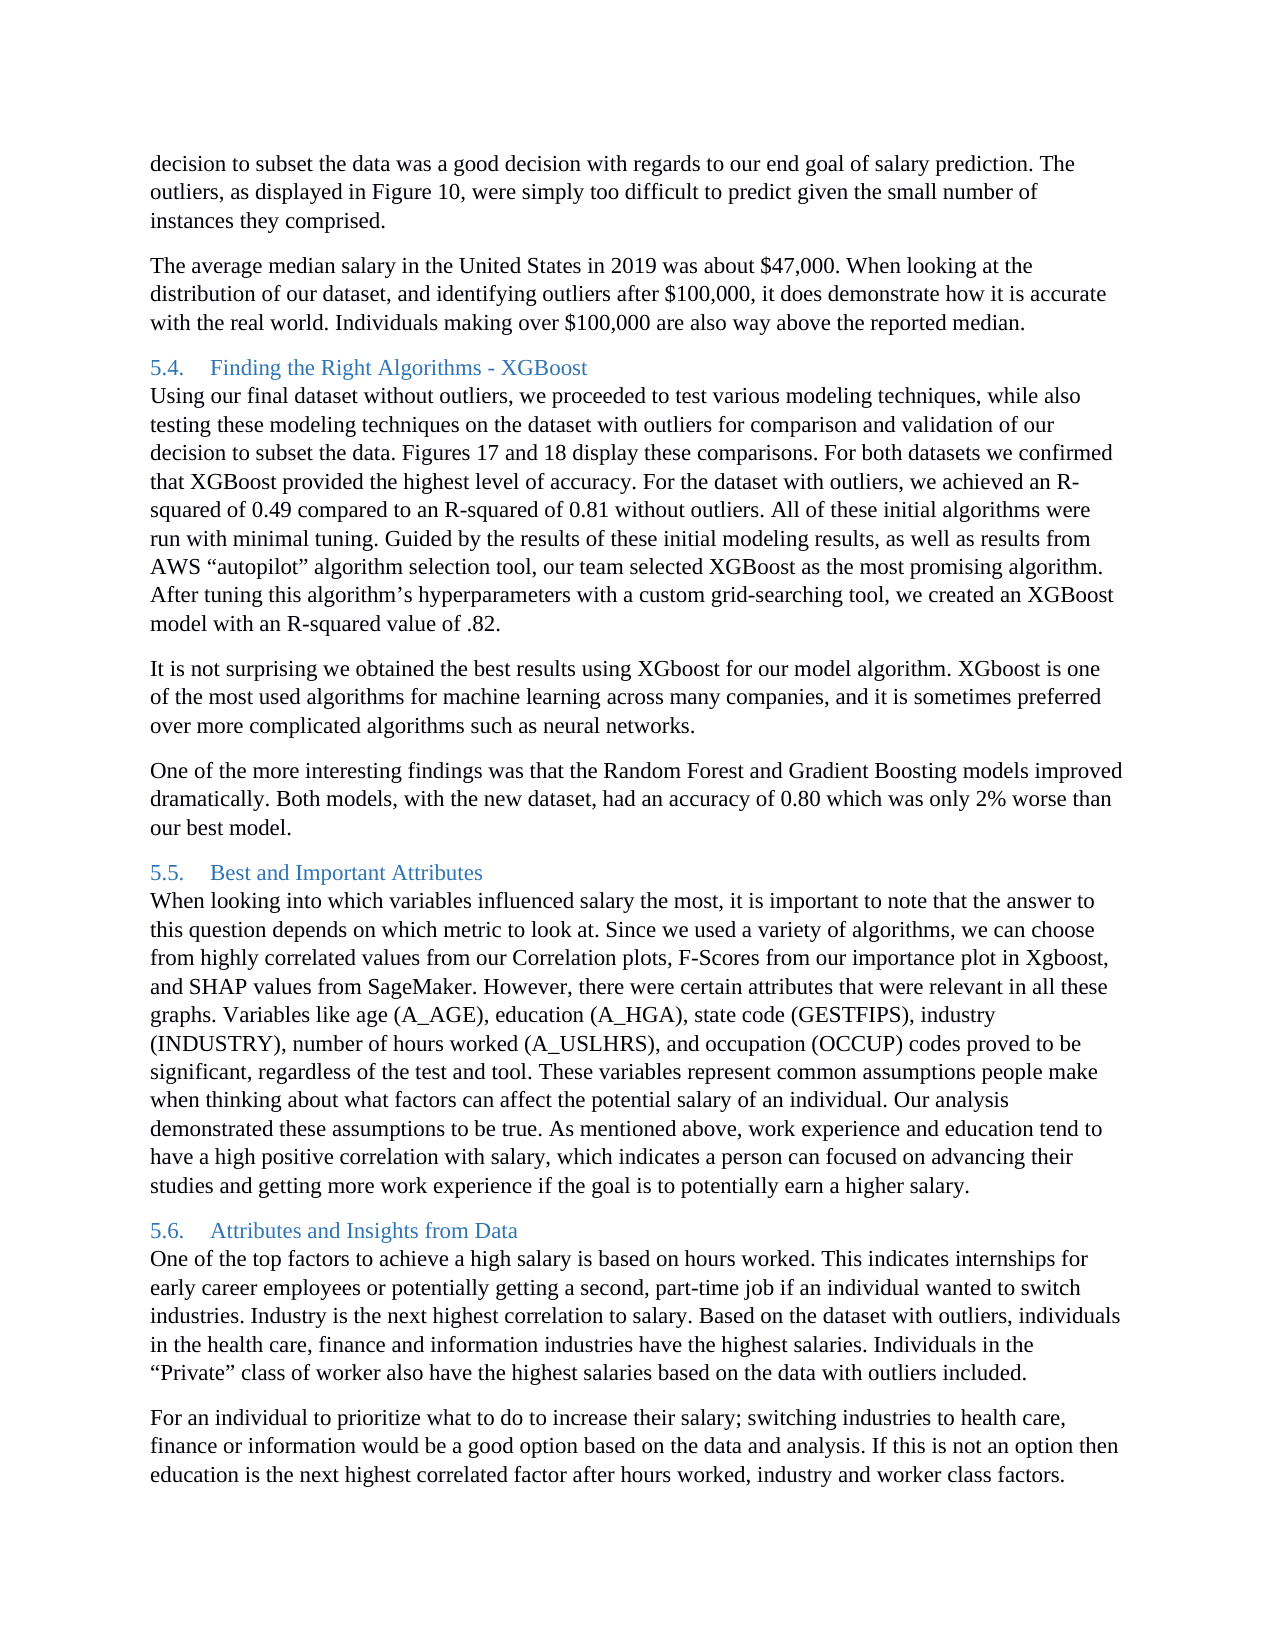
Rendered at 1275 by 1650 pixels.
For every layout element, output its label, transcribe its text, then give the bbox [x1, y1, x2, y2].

text The average median salary in the United States in 2019 was about $47,000. When looking at the distribution of our dataset, and identifying outliers after $100,000, it does demonstrate how it is accurate with the real world. Individuals making over $100,000 are also way above the reported median. [150, 252, 1125, 335]
text One of the more interesting findings was that the Random Forest and Gradient Boosting models improved dramatically. Both models, with the new dataset, had an accuracy of 0.80 which was only 2% worse than our best model. [150, 757, 1125, 840]
text Using our final dataset without outliers, we proceeded to test various modeling techniques, while also testing these modeling techniques on the dataset with outliers for comparison and validation of our decision to subset the data. Figures 17 and 18 display these comparisons. For both datasets we confirmed that XGBoost provided the highest level of accuracy. For the dataset with outliers, we achieved an R-squared of 0.49 compared to an R-squared of 0.81 without outliers. All of these initial algorithms were run with minimal tuning. Guided by the results of these initial modeling results, as well as results from AWS “autopilot” algorithm selection tool, our team selected XGBoost as the most promising algorithm. After tuning this algorithm’s hyperparameters with a custom grid-searching tool, we created an XGBoost model with an R-squared value of .82. [150, 382, 1125, 636]
text It is not surprising we obtained the best results using XGboost for our model algorithm. XGboost is one of the most used algorithms for machine learning across many companies, and it is sometimes preferred over more complicated algorithms such as neural networks. [150, 655, 1125, 738]
text When looking into which variables influenced salary the most, it is important to note that the answer to this question depends on which metric to look at. Since we used a variety of algorithms, we can choose from highly correlated values from our Correlation plots, F-Scores from our importance plot in Xgboost, and SHAP values from SageMaker. However, there were certain attributes that were relevant in all these graphs. Variables like age (A_AGE), education (A_HGA), state code (GESTFIPS), industry (INDUSTRY), number of hours worked (A_USLHRS), and occupation (OCCUP) codes proved to be significant, regardless of the test and tool. These variables represent common assumptions people make when thinking about what factors can affect the potential salary of an individual. Our analysis demonstrated these assumptions to be true. As mentioned above, work experience and education tend to have a high positive correlation with salary, which indicates a person can focused on advancing their studies and getting more work experience if the goal is to potentially earn a higher salary. [150, 887, 1125, 1198]
subtitle Attributes and Insights from Data [150, 1217, 1125, 1243]
text For an individual to prioritize what to do to increase their salary; switching industries to health care, finance or information would be a good option based on the data and analysis. If this is not an option then education is the next highest correlated factor after hours worked, industry and worker class factors. [150, 1404, 1125, 1487]
text One of the top factors to achieve a high salary is based on hours worked. This indicates internships for early career employees or potentially getting a second, part-time job if an individual wanted to switch industries. Industry is the next highest correlation to salary. Based on the dataset with outliers, individuals in the health care, finance and information industries have the highest salaries. Individuals in the “Private” class of worker also have the highest salaries based on the data with outliers included. [150, 1245, 1125, 1385]
subtitle Best and Important Attributes [150, 859, 1125, 885]
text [150, 150, 1125, 233]
subtitle Finding the Right Algorithms - XGBoost [150, 354, 1125, 380]
